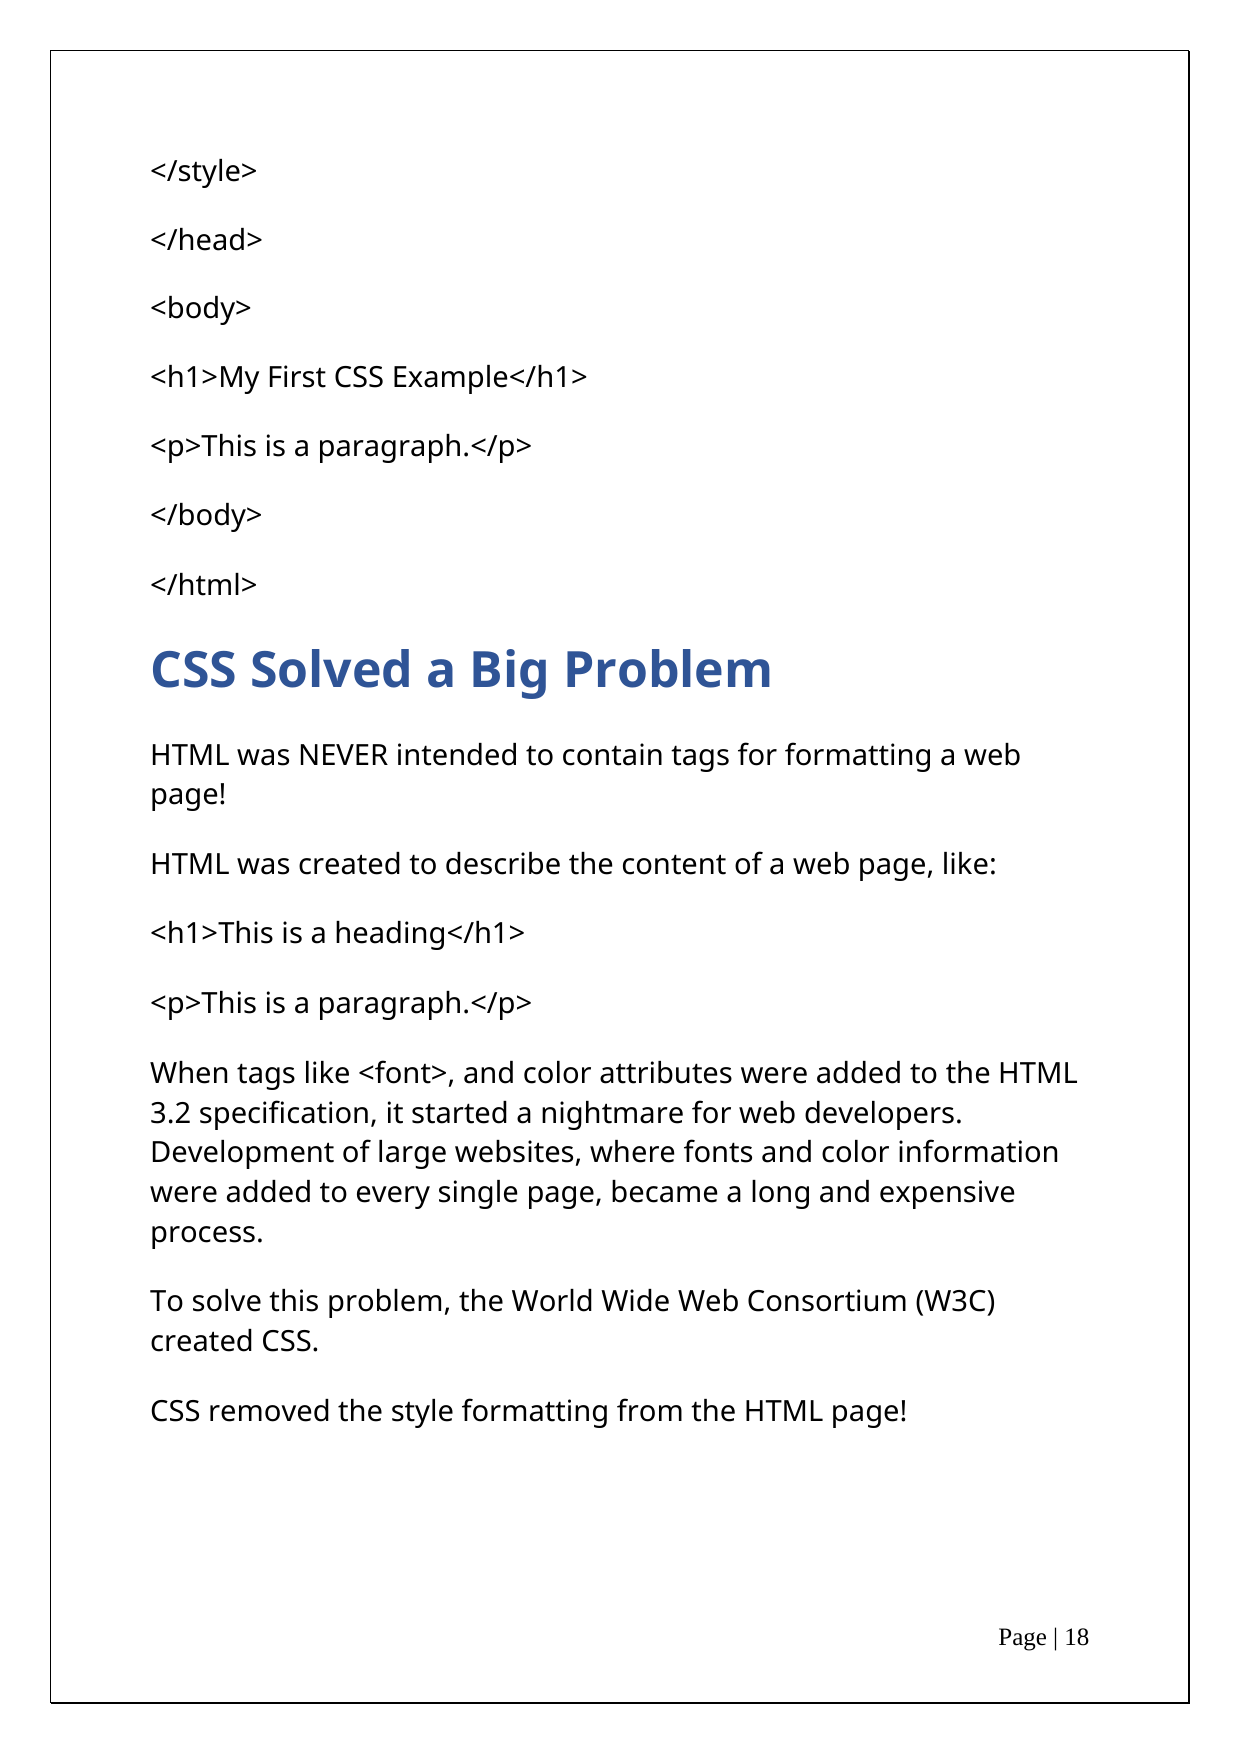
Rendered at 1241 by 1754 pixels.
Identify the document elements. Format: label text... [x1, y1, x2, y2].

text CSS removed the style formatting from the HTML page! [150, 1390, 1089, 1430]
text </html> [150, 564, 1089, 604]
text To solve this problem, the World Wide Web Consortium (W3C) created CSS. [150, 1281, 1089, 1360]
text <body> [150, 288, 1089, 327]
text </head> [150, 219, 1089, 258]
text </body> [150, 494, 1089, 534]
text <h1>This is a heading</h1> [150, 913, 1089, 952]
text HTML was created to describe the content of a web page, like: [150, 843, 1089, 883]
text When tags like <font>, and color attributes were added to the HTML 3.2 specification, it started a nightmare for web developers. Development of large websites, where fonts and color information were added to every single page, became a long and expensive process. [150, 1052, 1089, 1251]
text <h1>My First CSS Example</h1> [150, 357, 1089, 396]
text </style> [150, 150, 1089, 190]
text HTML was NEVER intended to contain tags for formatting a web page! [150, 734, 1089, 813]
text <p>This is a paragraph.</p> [150, 425, 1089, 465]
subtitle CSS Solved a Big Problem [150, 634, 1089, 702]
text <p>This is a paragraph.</p> [150, 982, 1089, 1022]
